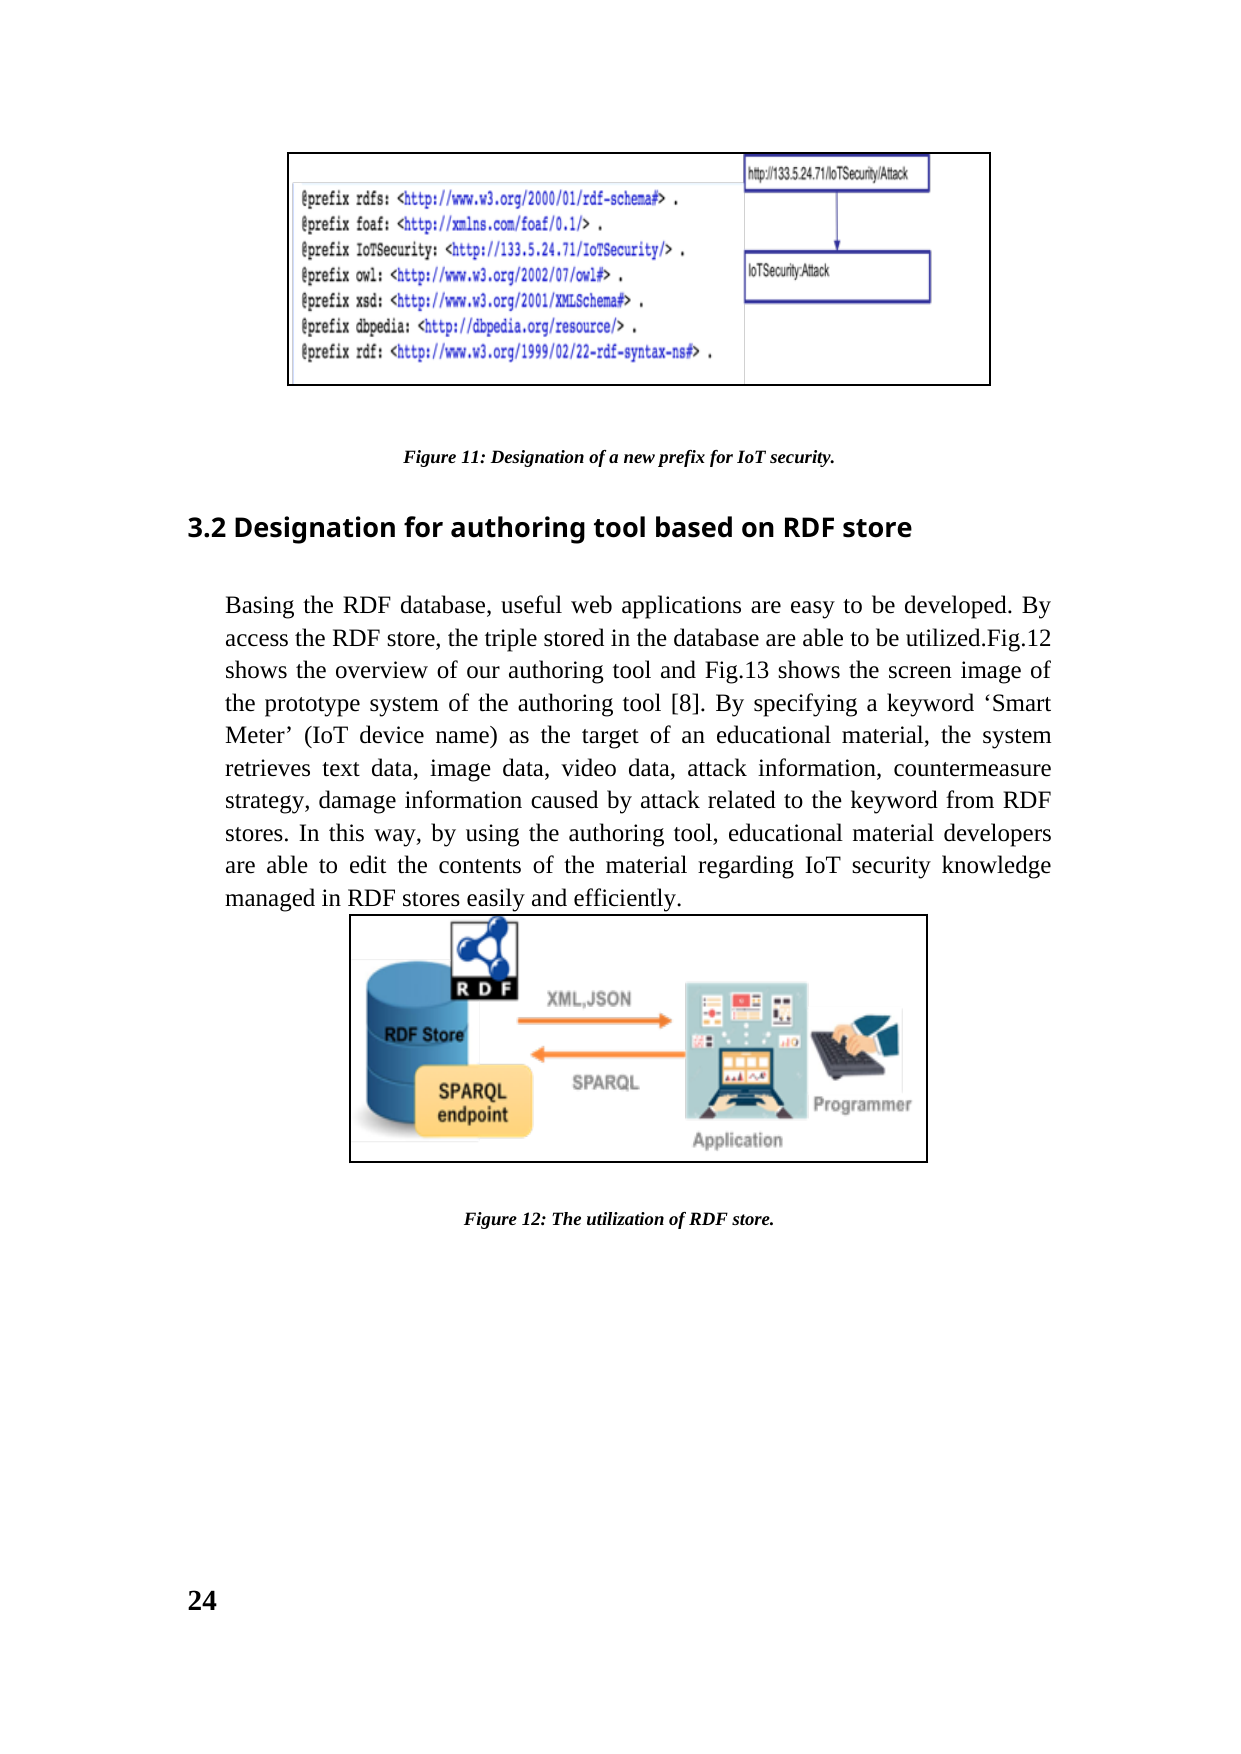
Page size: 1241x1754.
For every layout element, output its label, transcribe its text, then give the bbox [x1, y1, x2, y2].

picture [289, 154, 989, 384]
picture [351, 916, 926, 1161]
list Basing the RDF database, useful web applications are easy to be developed. By access the RDF store, the triple stored in the database are able to be utilized.Fig.12 shows the overview of our authoring tool and Fig.13 shows the screen image of the prototype system of the authoring tool [8]. By specifying a keyword ‘Smart Meter’ (IoT device name) as the target of an educational material, the system retrieves text data, image data, video data, attack information, countermeasure strategy, damage information caused by attack related to the keyword from RDF stores. In this way, by using the authoring tool, educational material developers are able to edit the contents of the material regarding IoT security knowledge managed in RDF stores easily and efficiently. [225, 588, 1053, 913]
subtitle 3.2 Designation for authoring tool based on RDF store [187, 494, 1053, 559]
text Figure 11: Designation of a new prefix for IoT security. [187, 441, 1053, 473]
text Figure 12: The utilization of RDF store. [187, 1203, 1053, 1235]
